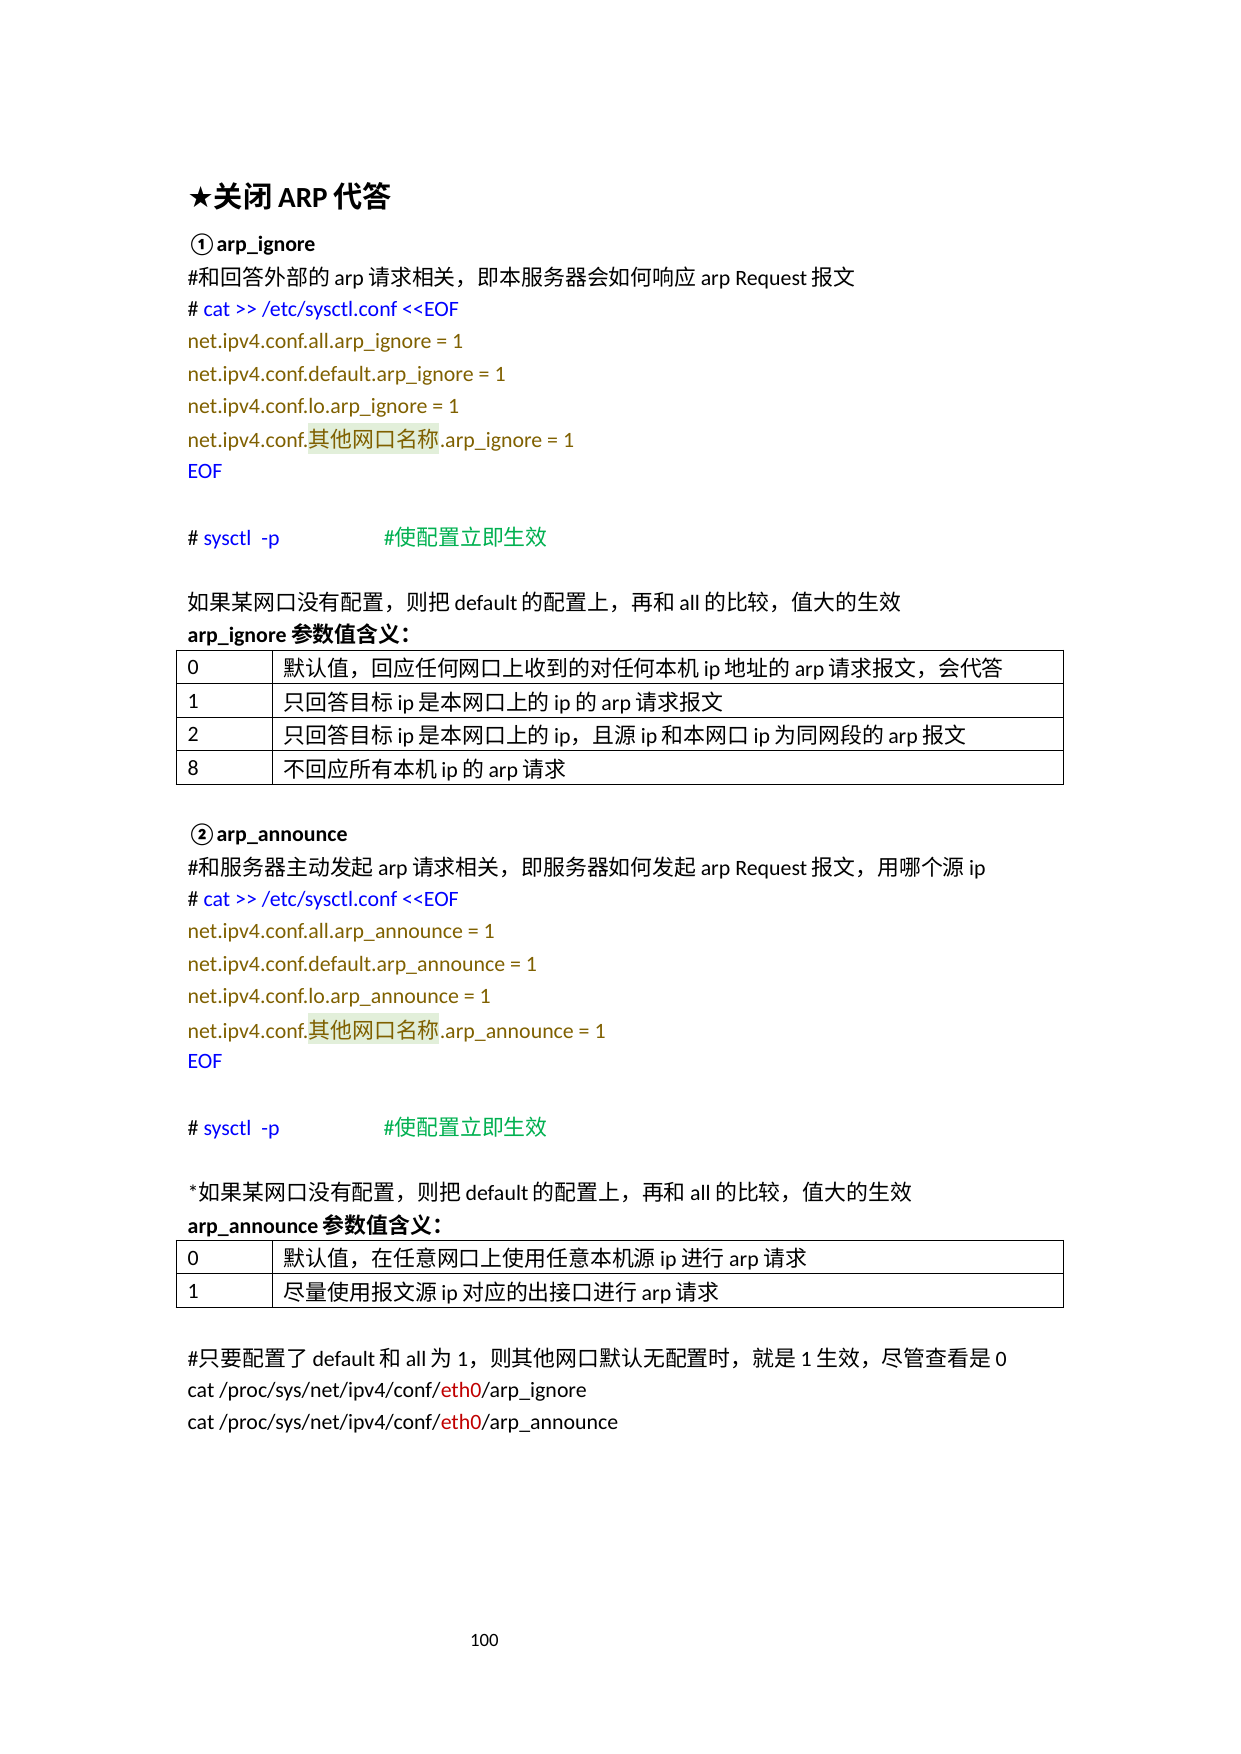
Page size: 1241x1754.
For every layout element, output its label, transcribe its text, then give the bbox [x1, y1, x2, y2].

text net.ipv4.conf.lo.arp_ignore = 1 [187, 389, 1053, 422]
text #只要配置了default和all为1，则其他网口默认无配置时，就是1生效，尽管查看是0 [187, 1340, 1053, 1373]
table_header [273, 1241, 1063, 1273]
text #和回答外部的arp请求相关，即本服务器会如何响应arp Request报文 [187, 259, 1053, 292]
text EOF [187, 454, 1053, 487]
text net.ipv4.conf.其他网口名称.arp_ignore = 1 [187, 422, 1053, 454]
text net.ipv4.conf.default.arp_ignore = 1 [187, 357, 1053, 389]
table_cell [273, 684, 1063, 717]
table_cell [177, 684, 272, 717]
text arp_ignore参数值含义： [187, 617, 1053, 649]
text net.ipv4.conf.其他网口名称.arp_announce = 1 [187, 1012, 1053, 1045]
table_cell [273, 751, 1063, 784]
text net.ipv4.conf.default.arp_announce = 1 [187, 947, 1053, 980]
text ★关闭ARP代答 [187, 162, 1053, 227]
text net.ipv4.conf.all.arp_announce = 1 [187, 915, 1053, 947]
text cat /proc/sys/net/ipv4/conf/eth0/arp_ignore [187, 1373, 1053, 1405]
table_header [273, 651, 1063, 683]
text #和服务器主动发起arp请求相关，即服务器如何发起arp Request报文，用哪个源ip [187, 850, 1053, 882]
text *如果某网口没有配置，则把default的配置上，再和all的比较，值大的生效 [187, 1175, 1053, 1207]
text # cat >> /etc/sysctl.conf <<EOF [187, 882, 1053, 915]
text # sysctl -p #使配置立即生效 [187, 519, 1053, 552]
text cat /proc/sys/net/ipv4/conf/eth0/arp_announce [187, 1405, 1053, 1438]
text # sysctl -p #使配置立即生效 [187, 1110, 1053, 1142]
text net.ipv4.conf.lo.arp_announce = 1 [187, 980, 1053, 1012]
text arp_announce参数值含义： [187, 1207, 1053, 1240]
text ①arp_ignore [187, 227, 1053, 259]
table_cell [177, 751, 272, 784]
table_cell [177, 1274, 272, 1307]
text EOF [187, 1045, 1053, 1077]
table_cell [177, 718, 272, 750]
text net.ipv4.conf.all.arp_ignore = 1 [187, 324, 1053, 357]
text 如果某网口没有配置，则把default的配置上，再和all的比较，值大的生效 [187, 584, 1053, 617]
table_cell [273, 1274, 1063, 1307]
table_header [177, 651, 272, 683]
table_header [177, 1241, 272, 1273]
text ②arp_announce [187, 817, 1053, 850]
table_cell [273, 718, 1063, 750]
text # cat >> /etc/sysctl.conf <<EOF [187, 292, 1053, 324]
